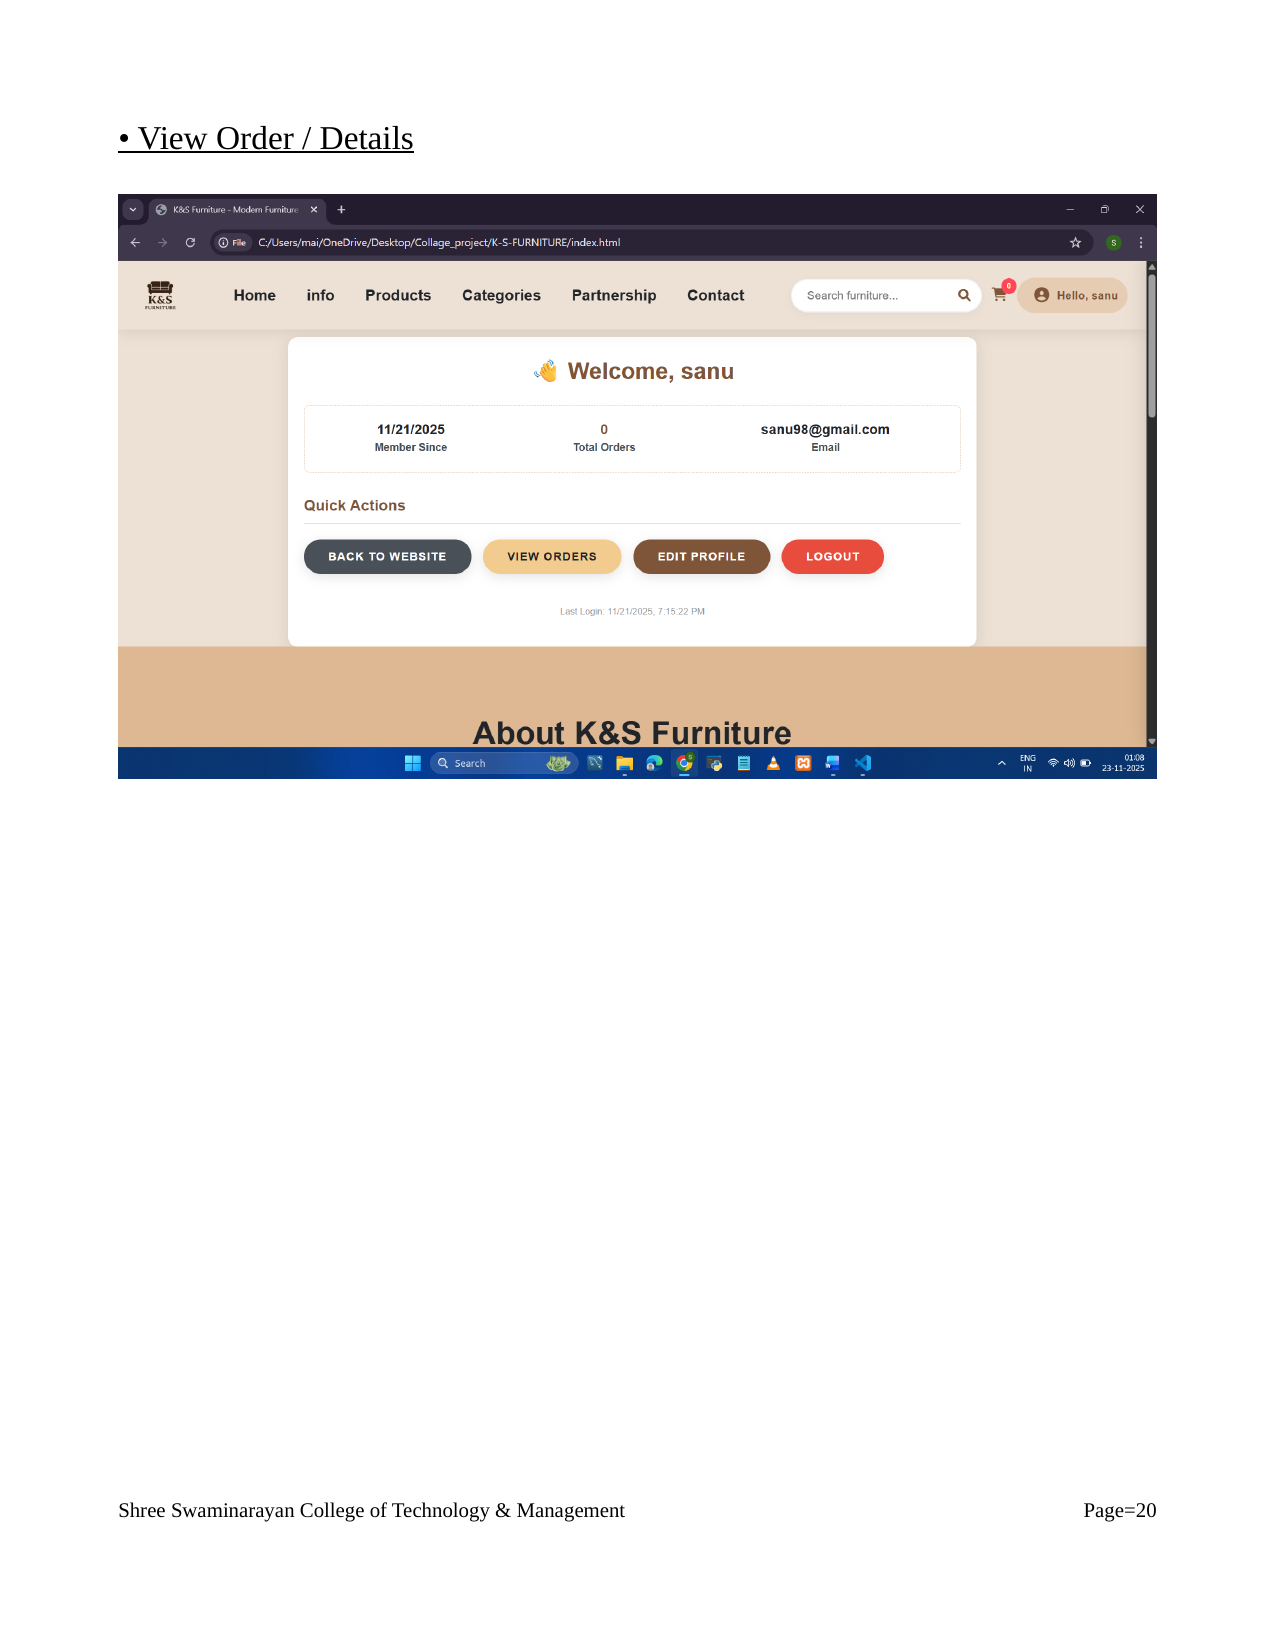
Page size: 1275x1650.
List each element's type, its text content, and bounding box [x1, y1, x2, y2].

text Shree Swaminarayan College of Technology & Management Page=20 [118, 1498, 1157, 1522]
picture [118, 194, 1157, 779]
text • View Order / Details [118, 118, 1157, 156]
